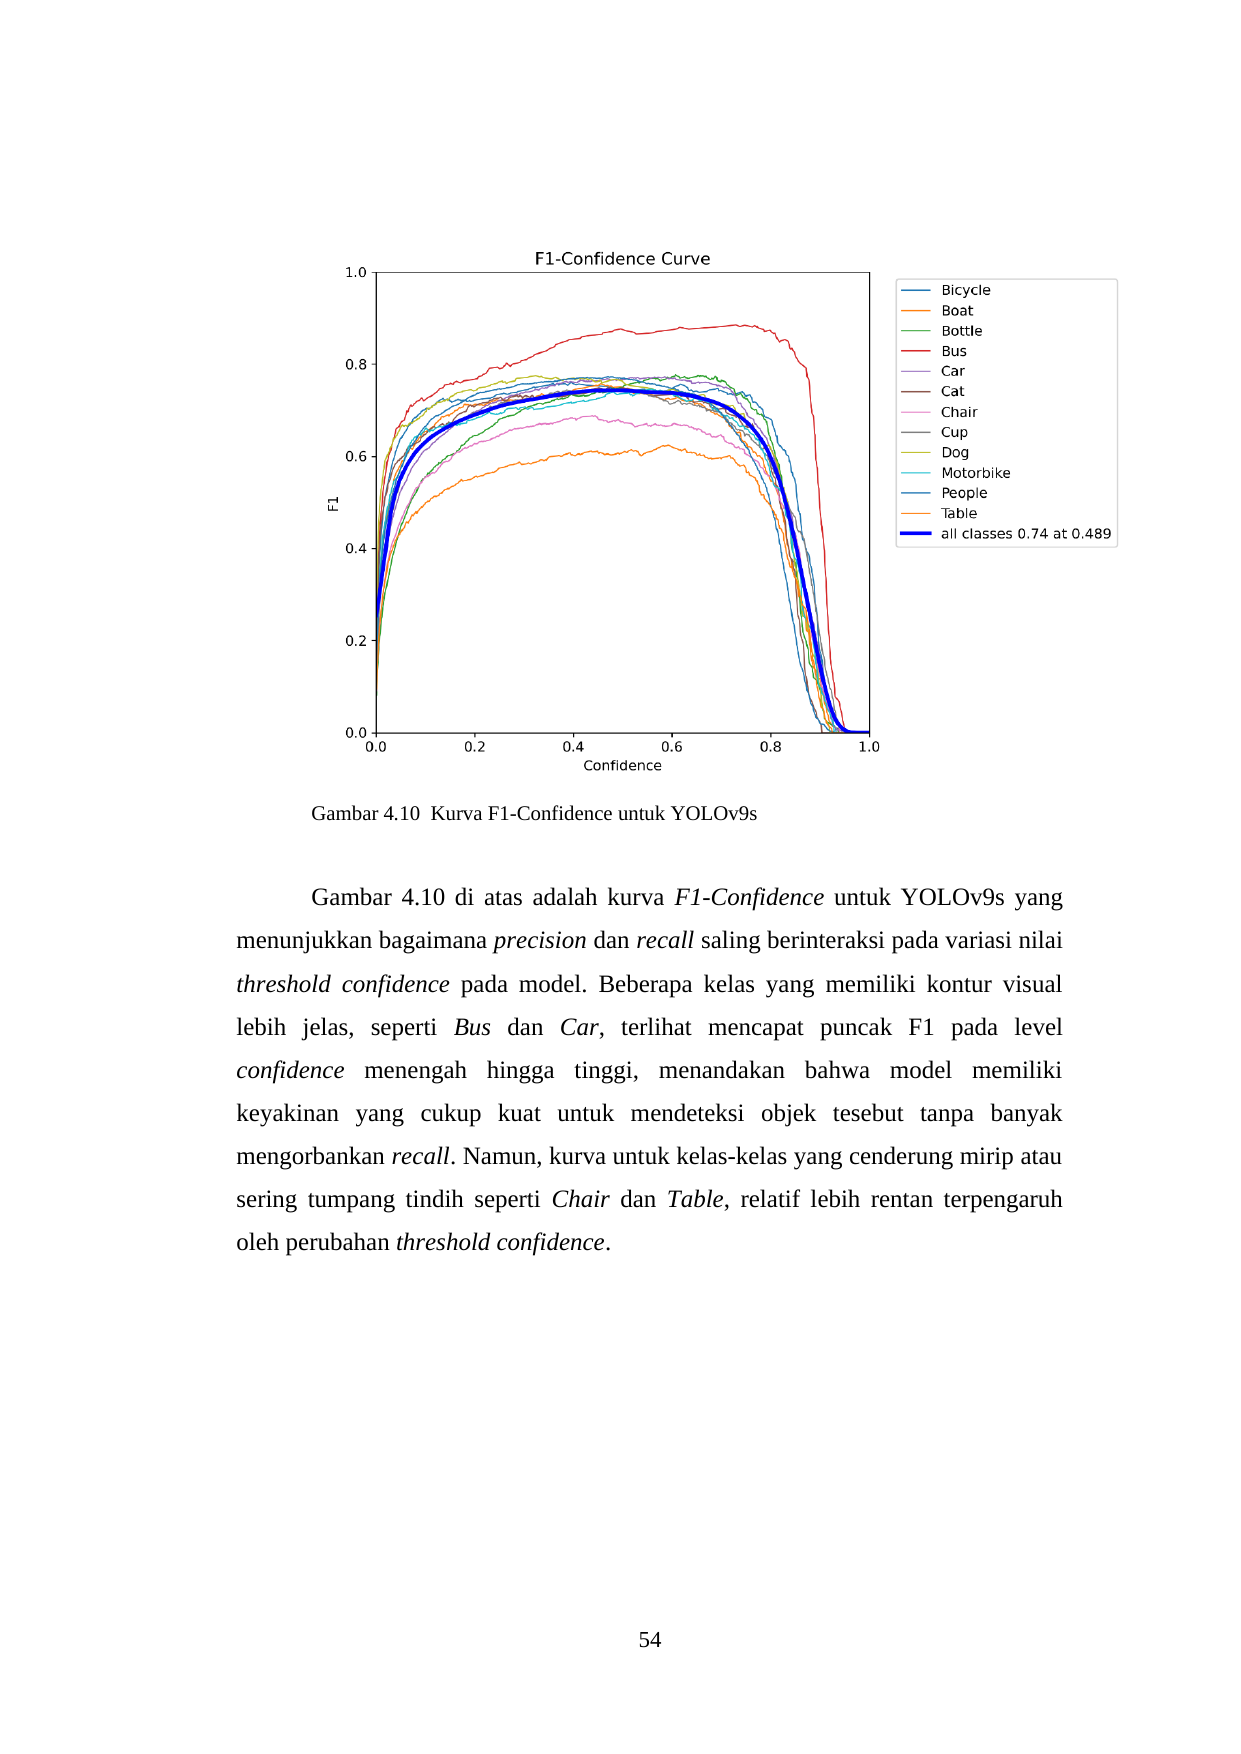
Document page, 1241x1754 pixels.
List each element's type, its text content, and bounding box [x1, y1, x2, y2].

text Gambar 4.10 di atas adalah kurva F1-Confidence untuk YOLOv9s yang menunjukkan bagaimana precision dan recall saling berinteraksi pada variasi nilai threshold confidence pada model. Beberapa kelas yang memiliki kontur visual lebih jelas, seperti Bus dan Car, terlihat mencapat puncak F1 pada level confidence menengah hingga tinggi, menandakan bahwa model memiliki keyakinan yang cukup kuat untuk mendeteksi objek tesebut tanpa banyak mengorbankan recall. Namun, kurva untuk kelas-kelas yang cenderung mirip atau sering tumpang tindih seperti Chair dan Table, relatif lebih rentan terpengaruh oleh perubahan threshold confidence. [236, 882, 1063, 1256]
text Gambar 4.10 Kurva F1-Confidence untuk YOLOv9s [310, 801, 1063, 825]
picture [311, 236, 1138, 788]
